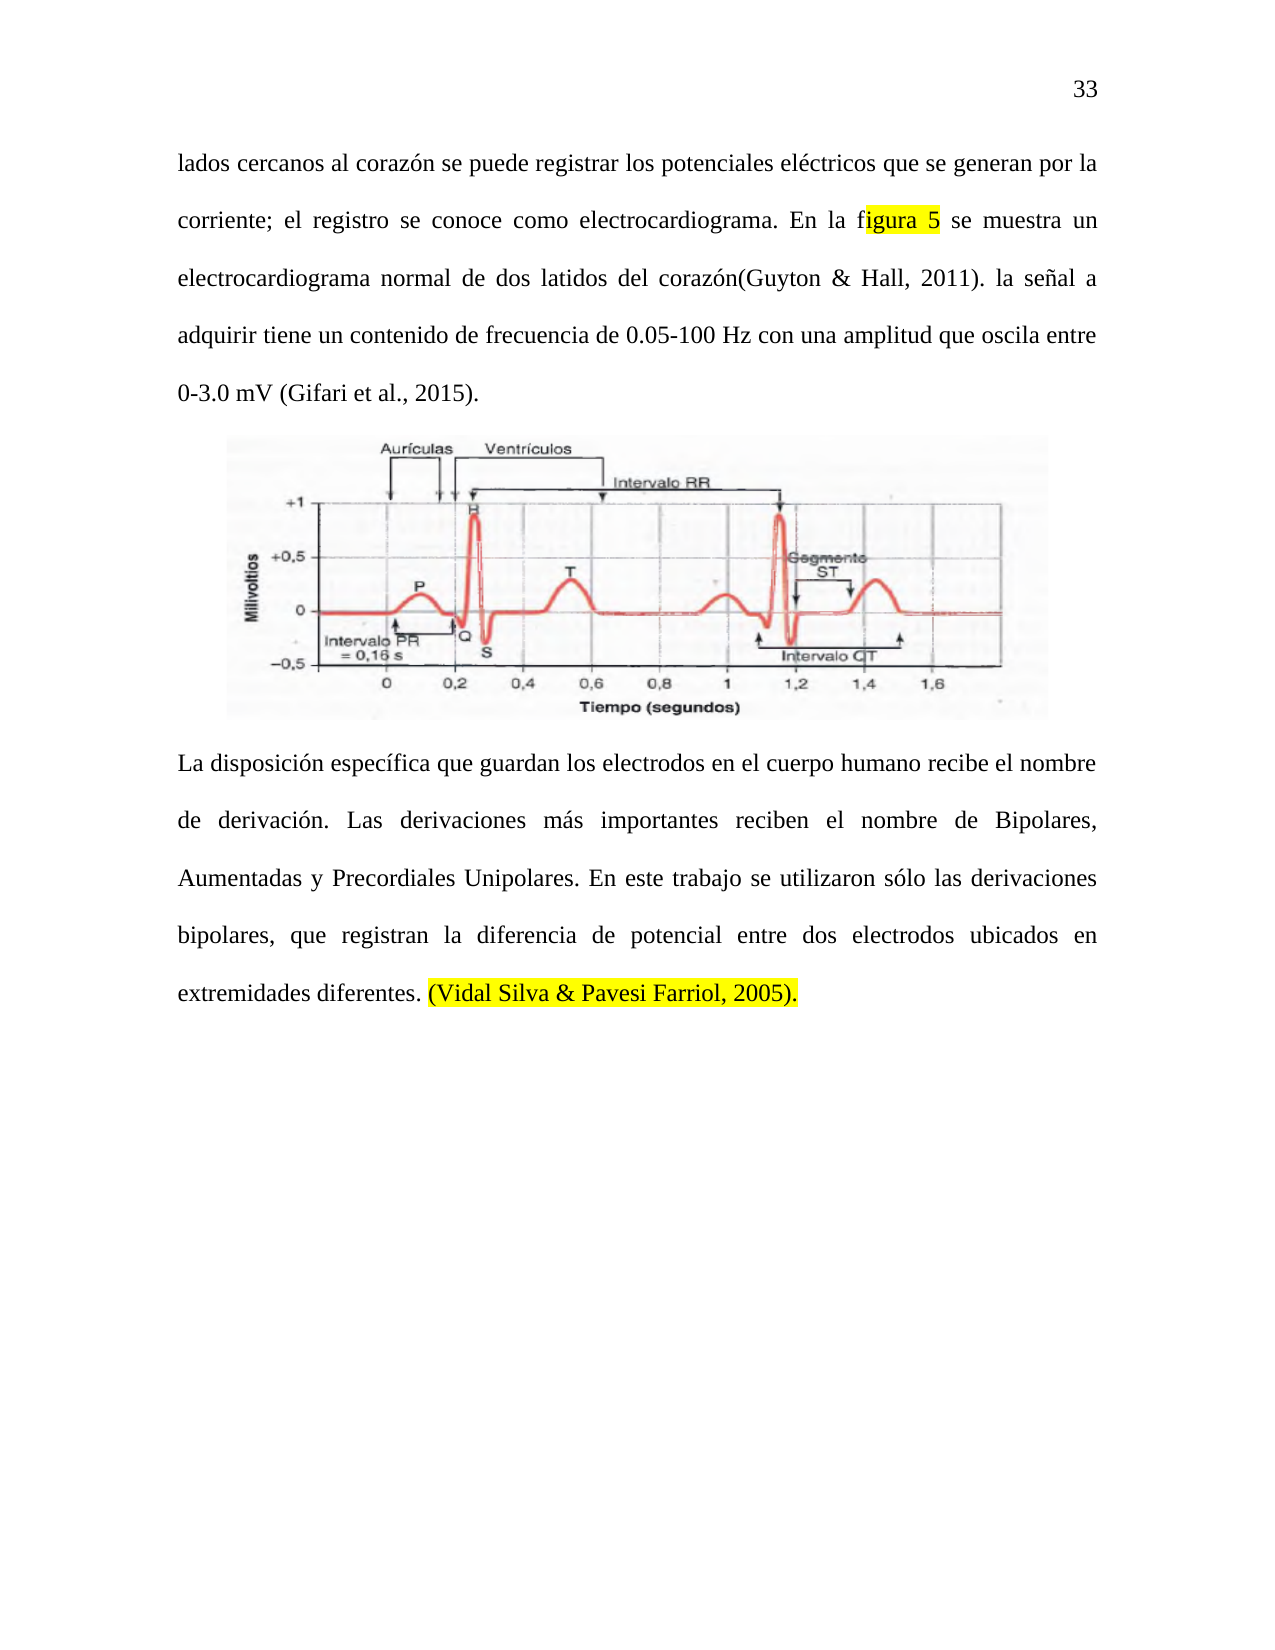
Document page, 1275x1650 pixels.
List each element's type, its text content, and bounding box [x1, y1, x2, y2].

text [177, 148, 1098, 406]
text La disposición específica que guardan los electrodos en el cuerpo humano recibe el nombre de derivación. Las derivaciones más importantes reciben el nombre de Bipolares, Aumentadas y Precordiales Unipolares. En este trabajo se utilizaron sólo las derivaciones bipolares, que registran la diferencia de potencial entre dos electrodos ubicados en extremidades diferentes. (Vidal Silva & Pavesi Farriol, 2005). [177, 748, 1098, 1007]
picture [226, 435, 1049, 720]
